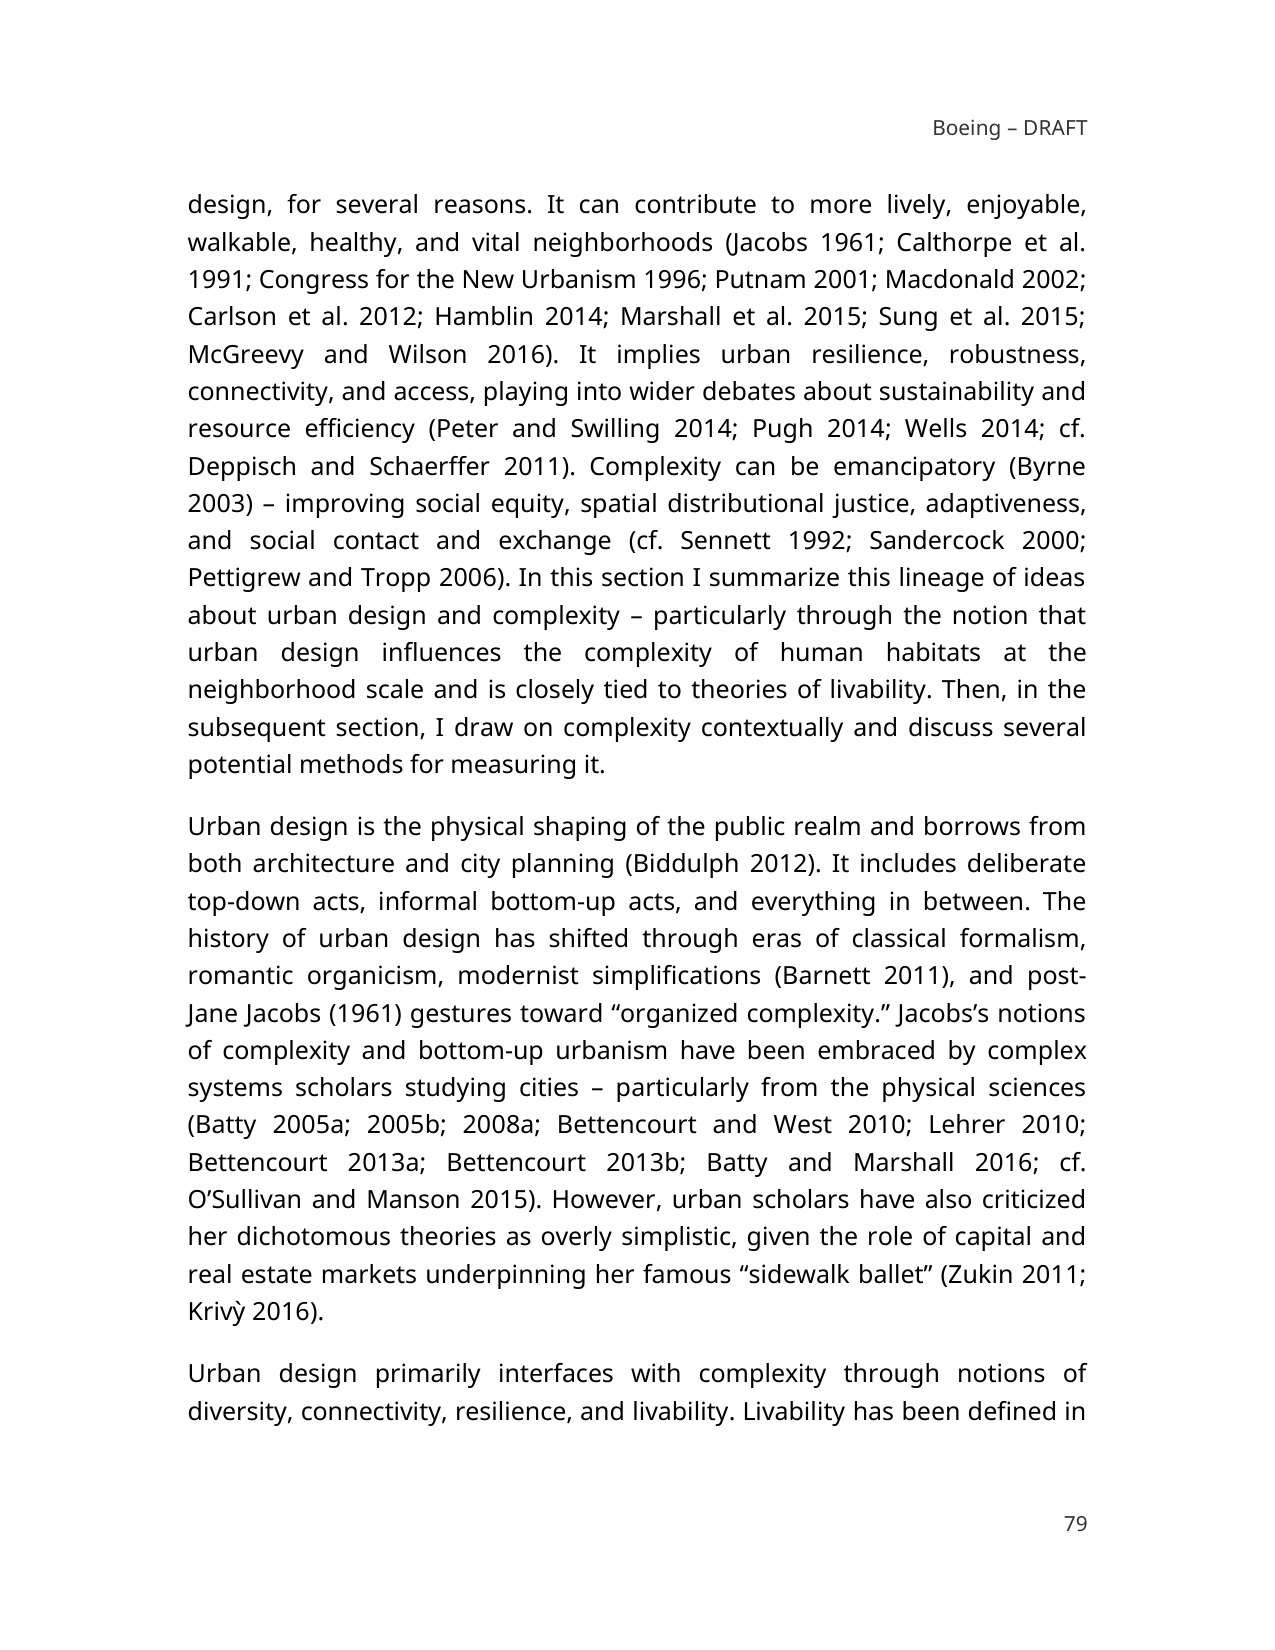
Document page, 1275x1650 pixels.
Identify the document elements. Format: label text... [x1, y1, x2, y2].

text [187, 187, 1087, 781]
text Urban design is the physical shaping of the public realm and borrows from both architecture and city planning (Biddulph 2012). It includes deliberate top-down acts, informal bottom-up acts, and everything in between. The history of urban design has shifted through eras of classical formalism, romantic organicism, modernist simplifications (Barnett 2011), and post-Jane Jacobs (1961) gestures toward “organized complexity.” Jacobs’s notions of complexity and bottom-up urbanism have been embraced by complex systems scholars studying cities – particularly from the physical sciences (Batty 2005a; 2005b; 2008a; Bettencourt and West 2010; Lehrer 2010; Bettencourt 2013a; Bettencourt 2013b; Batty and Marshall 2016; cf. O’Sullivan and Manson 2015). However, urban scholars have also criticized her dichotomous theories as overly simplistic, given the role of capital and real estate markets underpinning her famous “sidewalk ballet” (Zukin 2011; Krivỳ 2016). [187, 809, 1087, 1328]
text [187, 1356, 1087, 1427]
